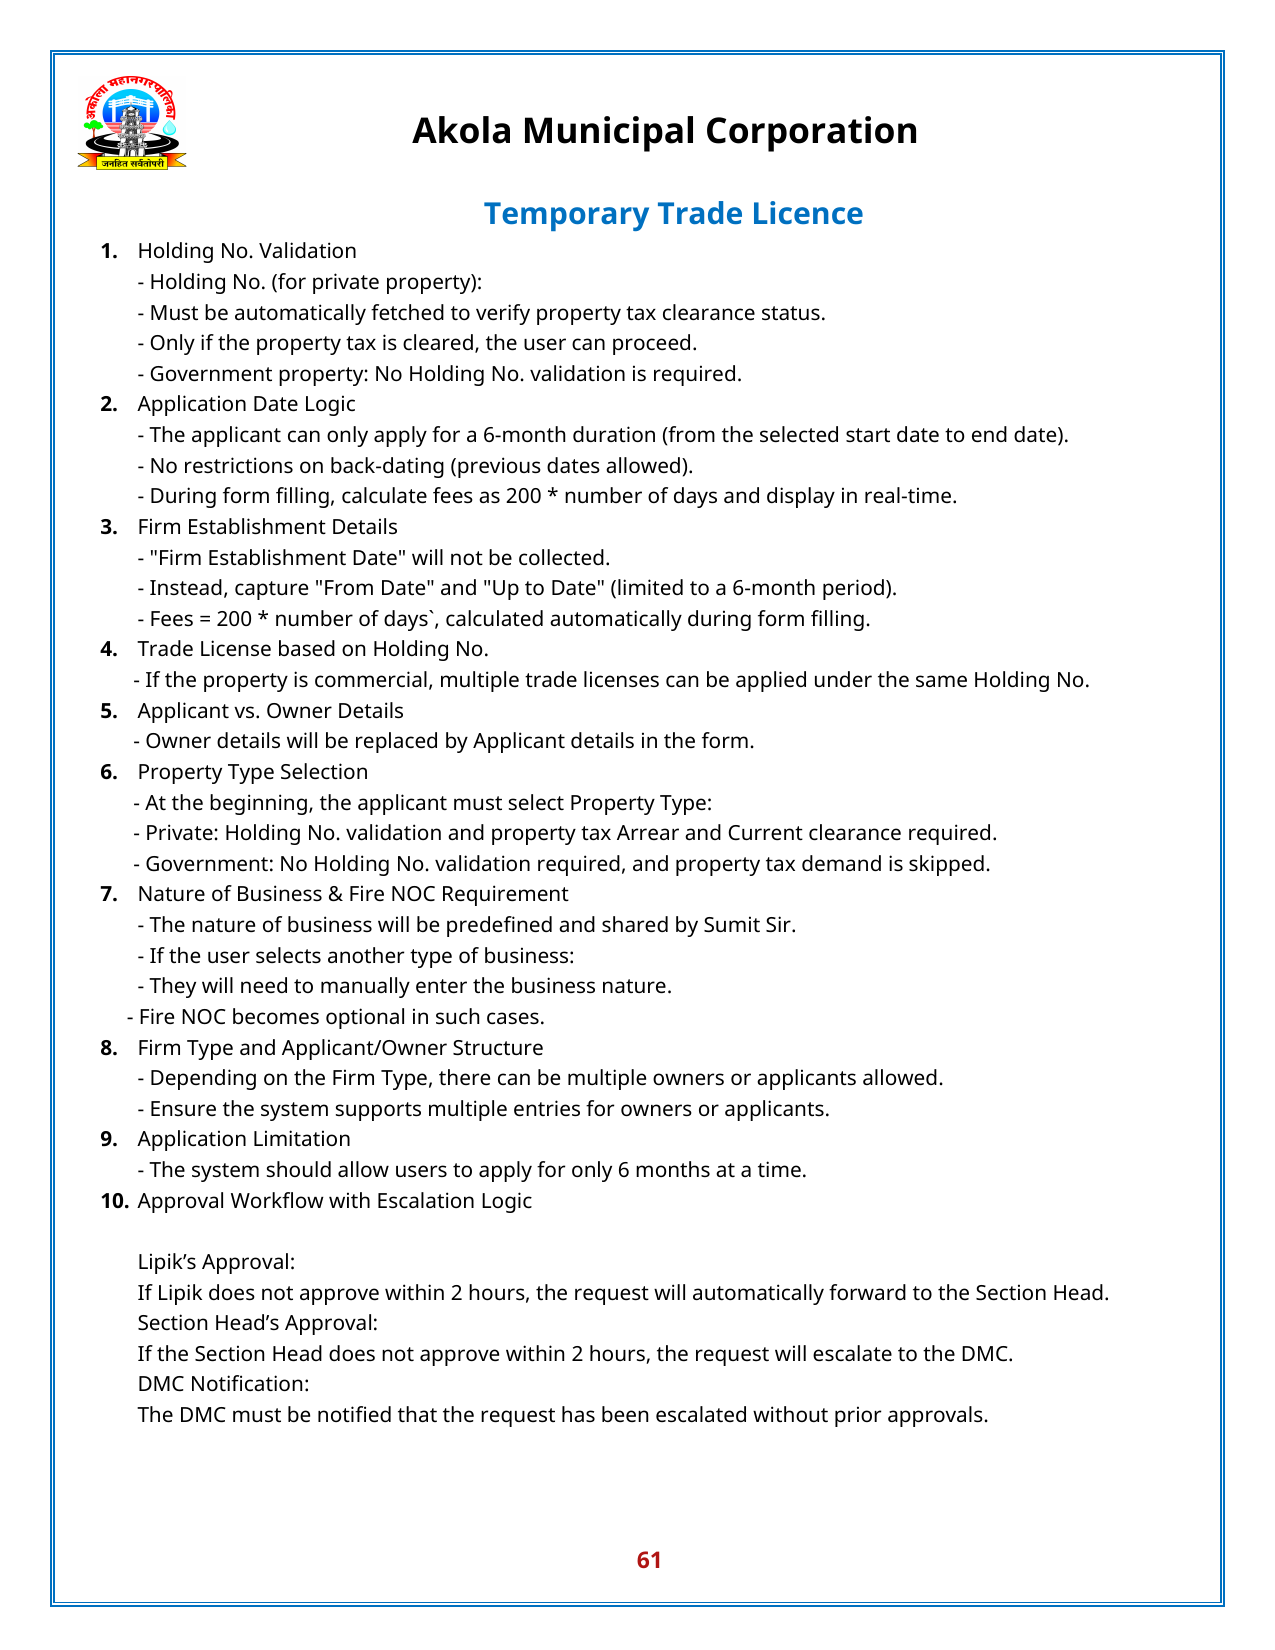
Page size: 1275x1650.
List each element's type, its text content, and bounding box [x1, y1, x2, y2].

list Approval Workflow with Escalation Logic [100, 1186, 1211, 1214]
text Section Head’s Approval: [137, 1308, 1211, 1337]
list Applicant vs. Owner Details [100, 696, 1211, 724]
text - "Firm Establishment Date" will not be collected. [137, 543, 1211, 571]
text - Must be automatically fetched to verify property tax clearance status. [137, 298, 1211, 326]
list Temporary Trade Licence [137, 192, 1211, 233]
text Lipik’s Approval: [137, 1247, 1211, 1275]
text - If the property is commercial, multiple trade licenses can be applied under the same Holding No. [89, 665, 1211, 693]
list Trade License based on Holding No. [100, 634, 1211, 663]
text - At the beginning, the applicant must select Property Type: [133, 788, 1211, 816]
text - Ensure the system supports multiple entries for owners or applicants. [89, 1094, 1211, 1122]
list Application Date Logic [100, 389, 1211, 418]
text - Only if the property tax is cleared, the user can proceed. [137, 328, 1211, 357]
text - Fees = 200 * number of days`, calculated automatically during form filling. [137, 604, 1211, 632]
text If Lipik does not approve within 2 hours, the request will automatically forward to the Section Head. [137, 1278, 1211, 1306]
text - Depending on the Firm Type, there can be multiple owners or applicants allowed. [89, 1063, 1211, 1092]
text DMC Notification: [137, 1369, 1211, 1398]
text - The system should allow users to apply for only 6 months at a time. [89, 1155, 1211, 1183]
text - Holding No. (for private property): [137, 267, 1211, 295]
list Nature of Business & Fire NOC Requirement [100, 879, 1211, 908]
list Firm Establishment Details [100, 512, 1211, 540]
text - The applicant can only apply for a 6-month duration (from the selected start date to end date). [137, 420, 1211, 448]
text - During form filling, calculate fees as 200 * number of days and display in real-time. [137, 481, 1211, 510]
picture [77, 76, 187, 170]
text - Government: No Holding No. validation required, and property tax demand is skipped. [133, 849, 1211, 877]
text The DMC must be notified that the request has been escalated without prior approvals. [137, 1400, 1211, 1428]
list Application Limitation [100, 1124, 1211, 1153]
text - Private: Holding No. validation and property tax Arrear and Current clearance required. [133, 818, 1211, 847]
text - Fire NOC becomes optional in such cases. [89, 1002, 1211, 1030]
text - Government property: No Holding No. validation is required. [137, 359, 1211, 387]
text If the Section Head does not approve within 2 hours, the request will escalate to the DMC. [137, 1339, 1211, 1367]
list Holding No. Validation [100, 236, 1211, 265]
text - Instead, capture "From Date" and "Up to Date" (limited to a 6-month period). [137, 573, 1211, 602]
text - If the user selects another type of business: [137, 941, 1211, 969]
list Firm Type and Applicant/Owner Structure [100, 1033, 1211, 1061]
text - They will need to manually enter the business nature. [137, 971, 1211, 1000]
text - Owner details will be replaced by Applicant details in the form. [89, 726, 1211, 755]
list Property Type Selection [100, 757, 1211, 785]
text - No restrictions on back-dating (previous dates allowed). [137, 451, 1211, 479]
text - The nature of business will be predefined and shared by Sumit Sir. [137, 910, 1211, 938]
